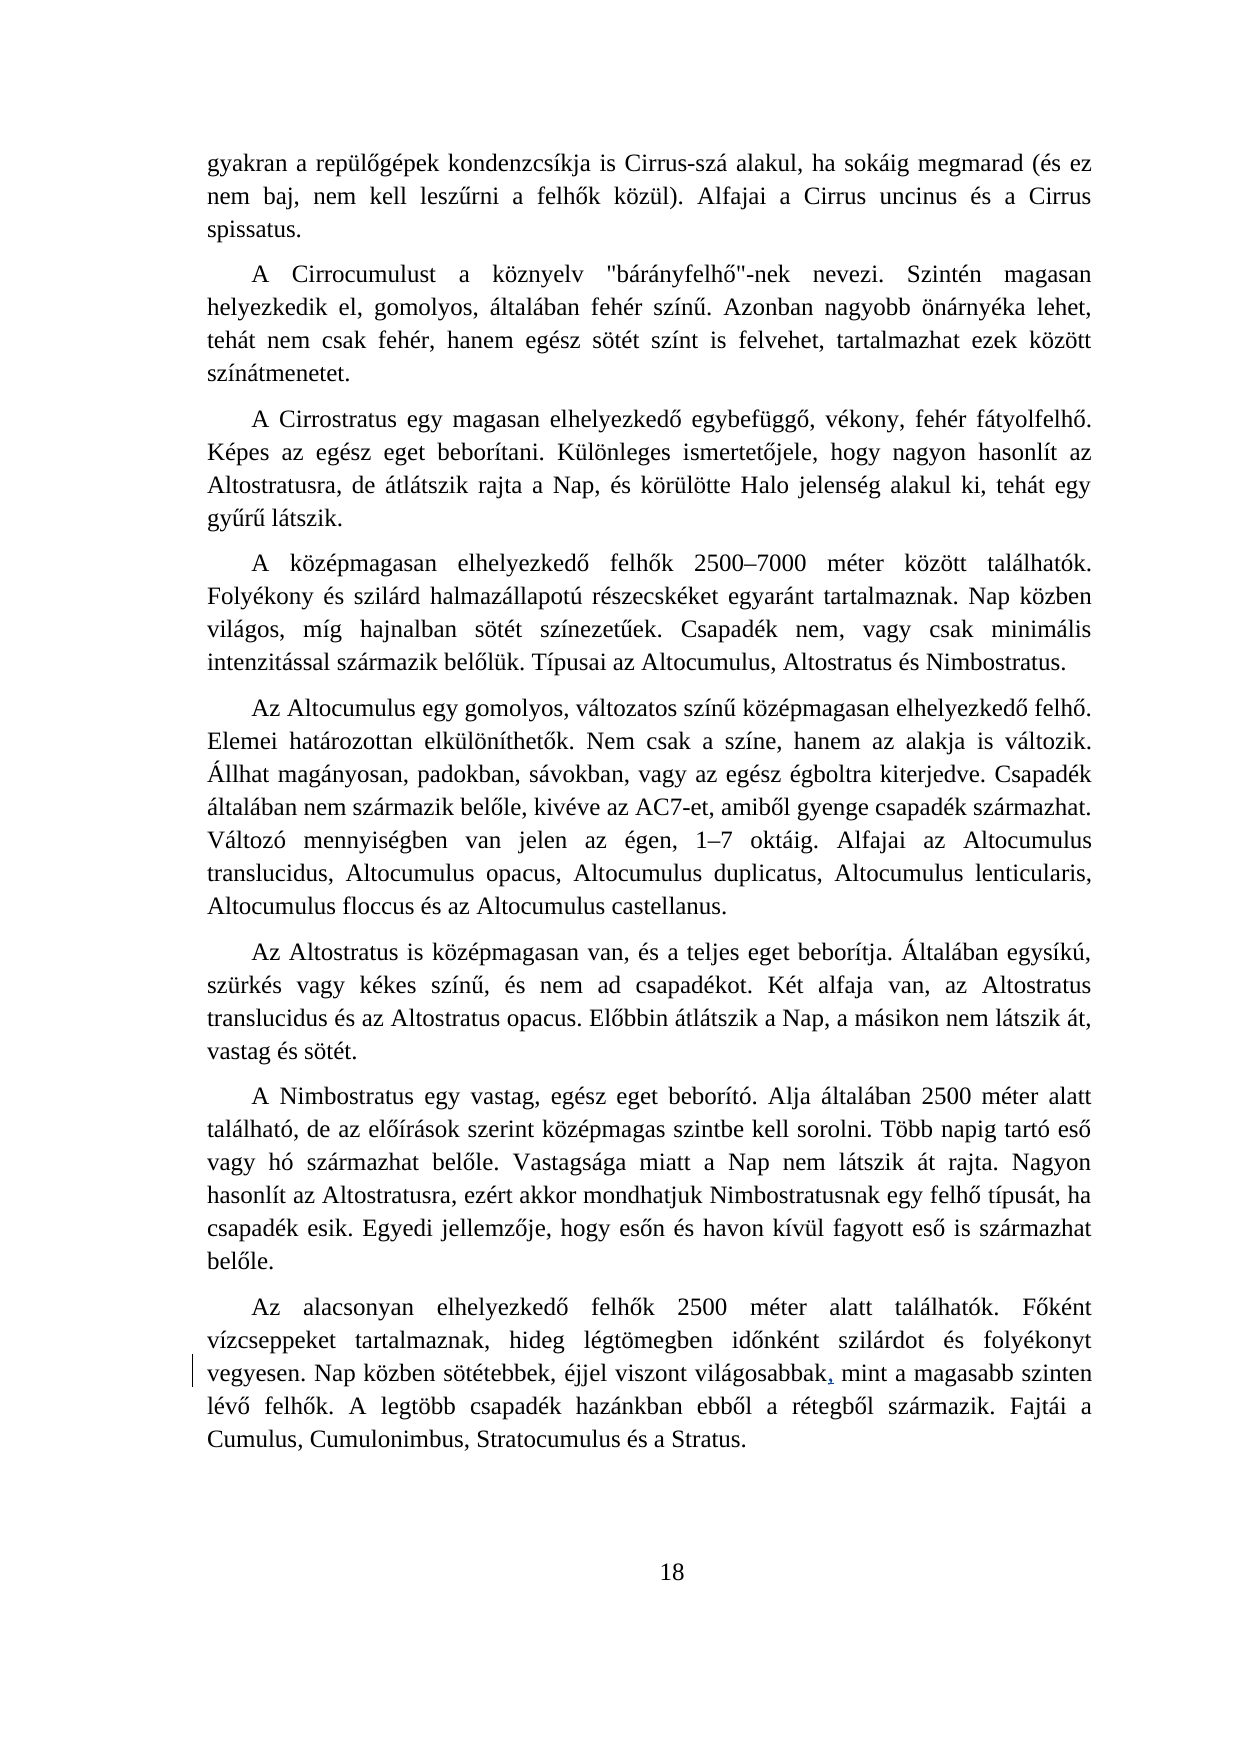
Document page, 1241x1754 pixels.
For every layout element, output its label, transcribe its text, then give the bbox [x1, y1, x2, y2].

text A Cirrocumulust a köznyelv "bárányfelhő"-nek nevezi. Szintén magasan helyezkedik el, gomolyos, általában fehér színű. Azonban nagyobb önárnyéka lehet, tehát nem csak fehér, hanem egész sötét színt is felvehet, tartalmazhat ezek között színátmenetet. [207, 259, 1092, 387]
text A Nimbostratus egy vastag, egész eget beborító. Alja általában 2500 méter alatt található, de az előírások szerint középmagas szintbe kell sorolni. Több napig tartó eső vagy hó származhat belőle. Vastagsága miatt a Nap nem látszik át rajta. Nagyon hasonlít az Altostratusra, ezért akkor mondhatjuk Nimbostratusnak egy felhő típusát, ha csapadék esik. Egyedi jellemzője, hogy esőn és havon kívül fagyott eső is származhat belőle. [207, 1081, 1092, 1275]
text A Cirrostratus egy magasan elhelyezkedő egybefüggő, vékony, fehér fátyolfelhő. Képes az egész eget beborítani. Különleges ismertetőjele, hogy nagyon hasonlít az Altostratusra, de átlátszik rajta a Nap, és körülötte Halo jelenség alakul ki, tehát egy gyűrű látszik. [207, 404, 1092, 532]
text Az Altocumulus egy gomolyos, változatos színű középmagasan elhelyezkedő felhő. Elemei határozottan elkülöníthetők. Nem csak a színe, hanem az alakja is változik. Állhat magányosan, padokban, sávokban, vagy az egész égboltra kiterjedve. Csapadék általában nem származik belőle, kivéve az AC7-et, amiből gyenge csapadék származhat. Változó mennyiségben van jelen az égen, 1–7 oktáig. Alfajai az Altocumulus translucidus, Altocumulus opacus, Altocumulus duplicatus, Altocumulus lenticularis, Altocumulus floccus és az Altocumulus castellanus. [207, 693, 1092, 920]
text Az Altostratus is középmagasan van, és a teljes eget beborítja. Általában egysíkú, szürkés vagy kékes színű, és nem ad csapadékot. Két alfaja van, az Altostratus translucidus és az Altostratus opacus. Előbbin átlátszik a Nap, a másikon nem látszik át, vastag és sötét. [207, 937, 1092, 1064]
text A középmagasan elhelyezkedő felhők 2500–7000 méter között találhatók. Folyékony és szilárd halmazállapotú részecskéket egyaránt tartalmaznak. Nap közben világos, míg hajnalban sötét színezetűek. Csapadék nem, vagy csak minimális intenzitással származik belőlük. Típusai az Altocumulus, Altostratus és Nimbostratus. [207, 548, 1092, 676]
text Az alacsonyan elhelyezkedő felhők 2500 méter alatt találhatók. Főként vízcseppeket tartalmaznak, hideg légtömegben időnként szilárdot és folyékonyt vegyesen. Nap közben sötétebbek, éjjel viszont világosabbak mint a magasabb szinten lévő felhők. A legtöbb csapadék hazánkban ebből a rétegből származik. Fajtái a Cumulus, Cumulonimbus, Stratocumulus és a Stratus. [207, 1292, 1092, 1453]
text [207, 148, 1092, 242]
